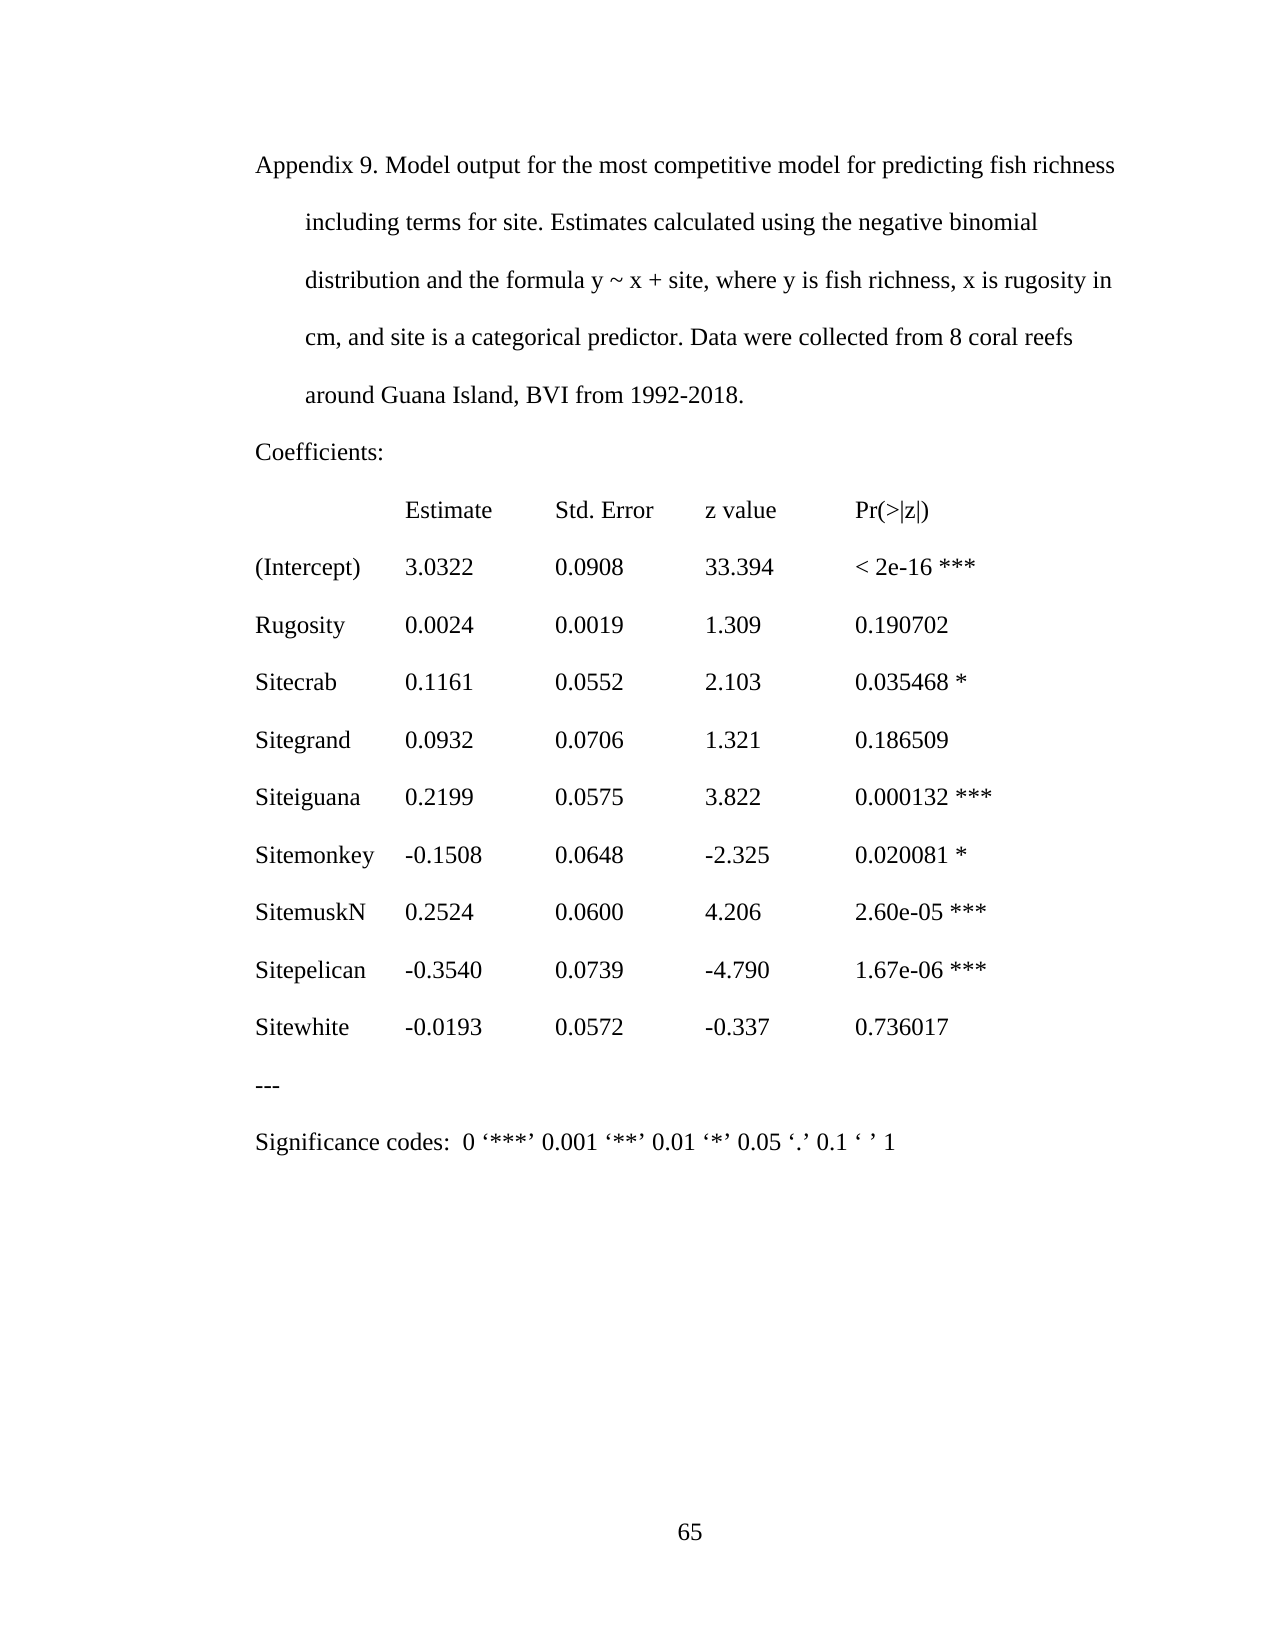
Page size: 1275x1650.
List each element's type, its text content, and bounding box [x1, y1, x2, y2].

subtitle Coefficients: [255, 437, 1125, 466]
subtitle SitemuskN 0.2524 0.0600 4.206 2.60e-05 *** [255, 897, 1125, 926]
subtitle Sitemonkey -0.1508 0.0648 -2.325 0.020081 * [255, 840, 1125, 869]
subtitle Sitepelican -0.3540 0.0739 -4.790 1.67e-06 *** [255, 955, 1125, 984]
subtitle --- [255, 1070, 1125, 1099]
subtitle Estimate Std. Error z value Pr(>|z|) [255, 495, 1125, 524]
subtitle (Intercept) 3.0322 0.0908 33.394 < 2e-16 *** [255, 552, 1125, 581]
subtitle Rugosity 0.0024 0.0019 1.309 0.190702 [255, 610, 1125, 639]
subtitle Sitewhite -0.0193 0.0572 -0.337 0.736017 [255, 1012, 1125, 1041]
subtitle Siteiguana 0.2199 0.0575 3.822 0.000132 *** [255, 782, 1125, 811]
subtitle Significance codes: 0 ‘***’ 0.001 ‘**’ 0.01 ‘*’ 0.05 ‘.’ 0.1 ‘ ’ 1 [255, 1127, 1125, 1156]
subtitle Sitegrand 0.0932 0.0706 1.321 0.186509 [255, 725, 1125, 754]
subtitle Appendix 9. Model output for the most competitive model for predicting fish richness including terms for site. Estimates calculated using the negative binomial distribution and the formula y ~ x + site, where y is fish richness, x is rugosity in cm, and site is a categorical predictor. Data were collected from 8 coral reefs around Guana Island, BVI from 1992-2018. [255, 150, 1125, 409]
subtitle Sitecrab 0.1161 0.0552 2.103 0.035468 * [255, 667, 1125, 696]
